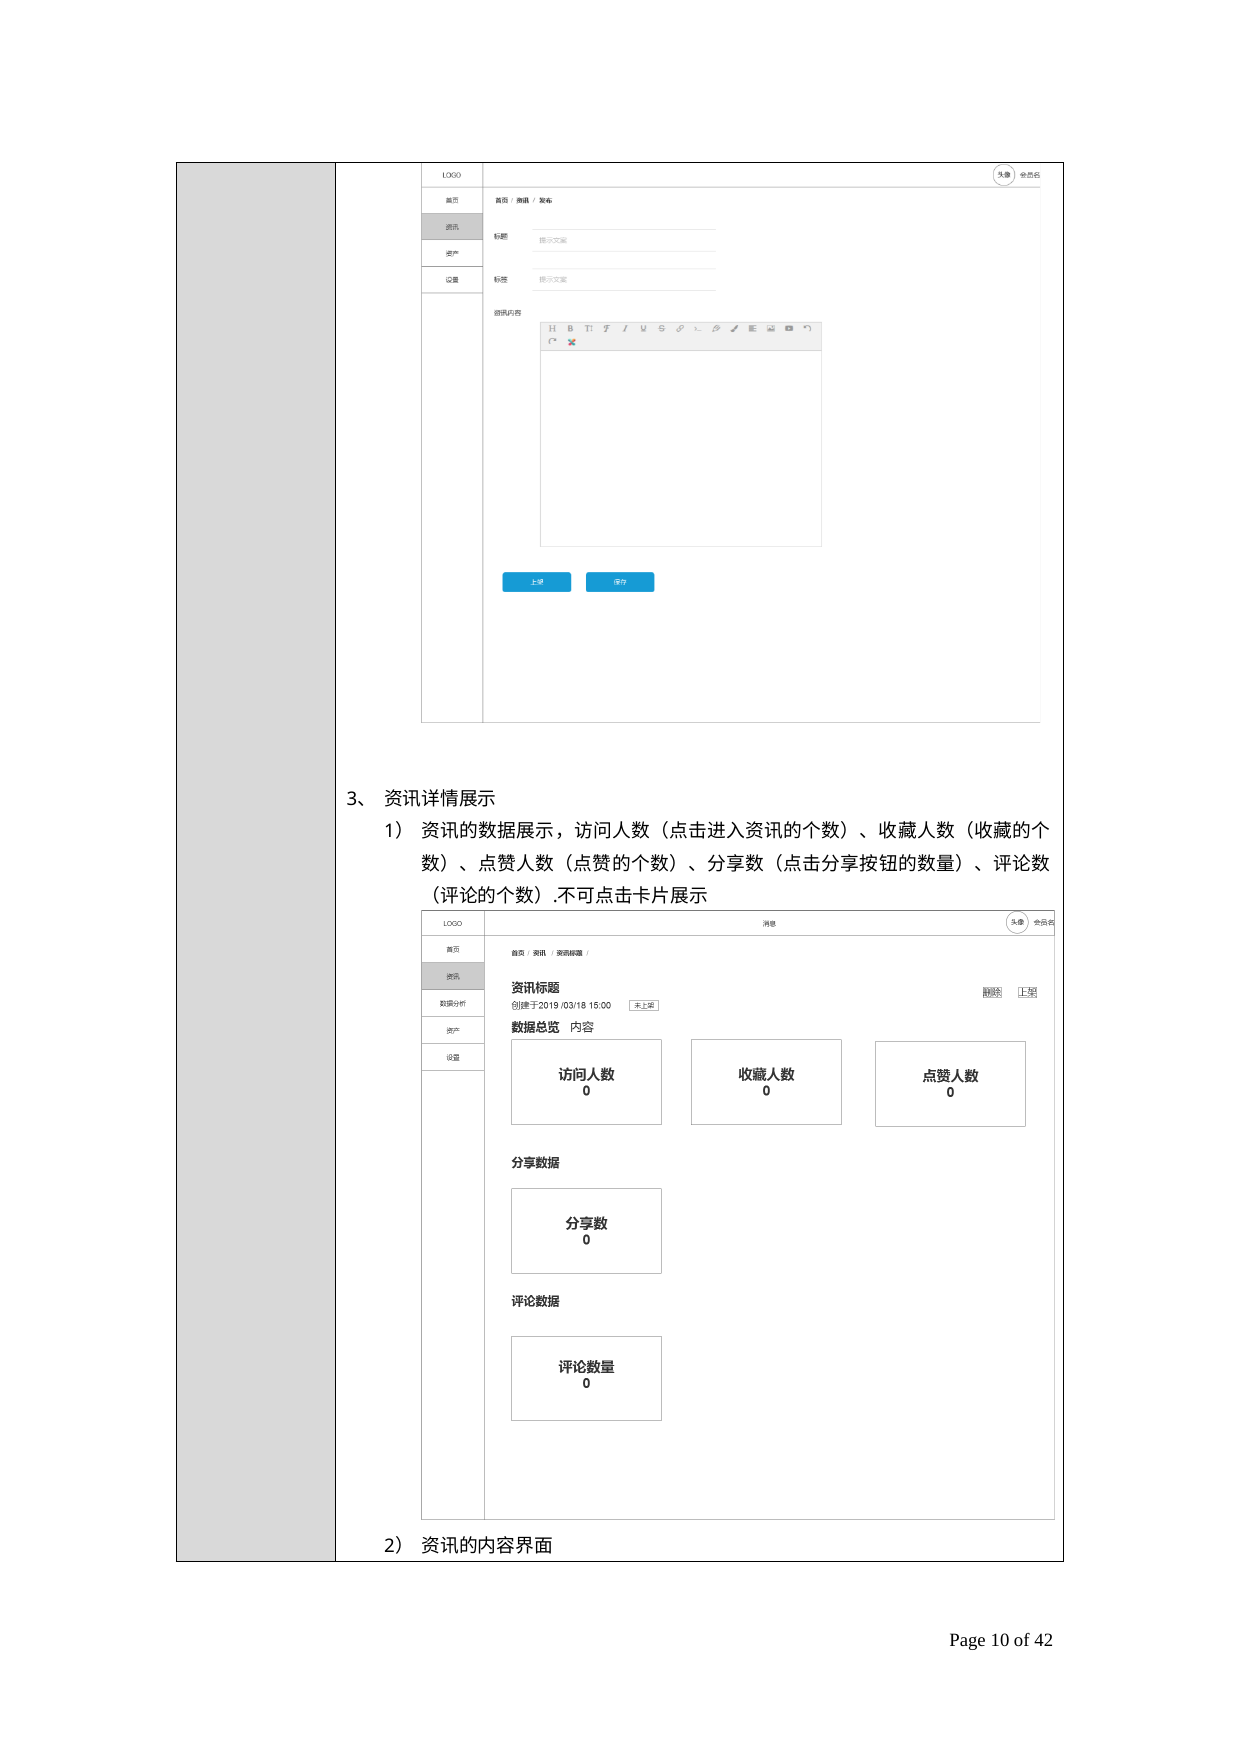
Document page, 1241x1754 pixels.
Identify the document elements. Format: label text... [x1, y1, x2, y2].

picture [421, 163, 1041, 723]
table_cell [336, 163, 1063, 1561]
table_cell 处理流程 [177, 163, 335, 1561]
picture [421, 910, 1055, 1520]
